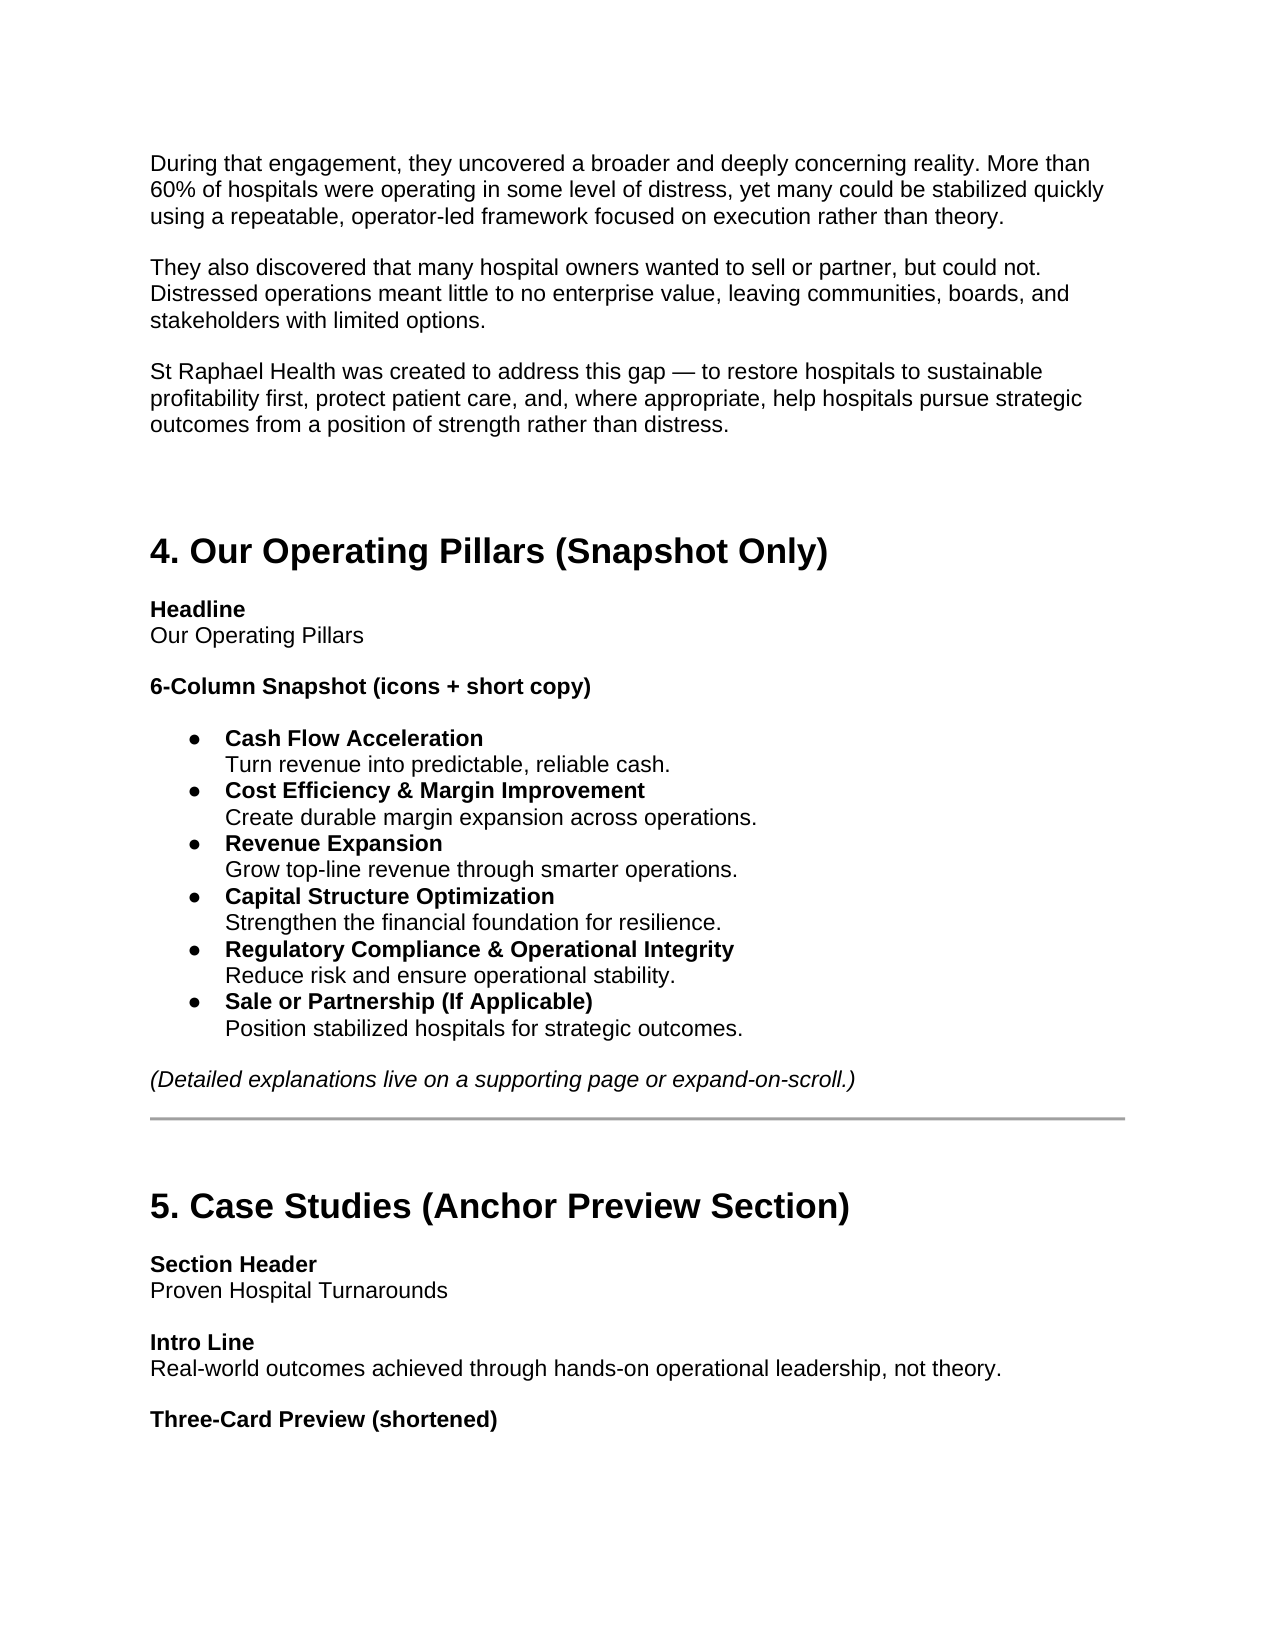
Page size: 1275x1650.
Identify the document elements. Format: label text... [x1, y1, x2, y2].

subtitle 5. Case Studies (Anchor Preview Section) [150, 1185, 1125, 1226]
text St Raphael Health was created to address this gap — to restore hospitals to sustainable profitability first, protect patient care, and, where appropriate, help hospitals pursue strategic outcomes from a position of strength rather than distress. [150, 358, 1125, 437]
list Capital Structure Optimization Strengthen the financial foundation for resilience. [187, 883, 1125, 936]
text Three-Card Preview (shortened) [150, 1406, 1125, 1432]
list Regulatory Compliance & Operational Integrity Reduce risk and ensure operational stability. [187, 936, 1125, 988]
subtitle 4. Our Operating Pillars (Snapshot Only) [150, 530, 1125, 571]
text Headline Our Operating Pillars [150, 596, 1125, 648]
text During that engagement, they uncovered a broader and deeply concerning reality. More than 60% of hospitals were operating in some level of distress, yet many could be stabilized quickly using a repeatable, operator-led framework focused on execution rather than theory. [150, 150, 1125, 229]
text 6-Column Snapshot (icons + short copy) [150, 673, 1125, 700]
list Cost Efficiency & Margin Improvement Create durable margin expansion across operations. [187, 777, 1125, 830]
list Revenue Expansion Grow top-line revenue through smarter operations. [187, 830, 1125, 883]
text They also discovered that many hospital owners wanted to sell or partner, but could not. Distressed operations meant little to no enterprise value, leaving communities, boards, and stakeholders with limited options. [150, 254, 1125, 333]
list Sale or Partnership (If Applicable) Position stabilized hospitals for strategic outcomes. [187, 988, 1125, 1041]
list Cash Flow Acceleration Turn revenue into predictable, reliable cash. [187, 725, 1125, 777]
text Section Header Proven Hospital Turnarounds [150, 1251, 1125, 1303]
text (Detailed explanations live on a supporting page or expand-on-scroll.) [150, 1066, 1125, 1092]
text Intro Line Real-world outcomes achieved through hands-on operational leadership, not theory. [150, 1328, 1125, 1381]
